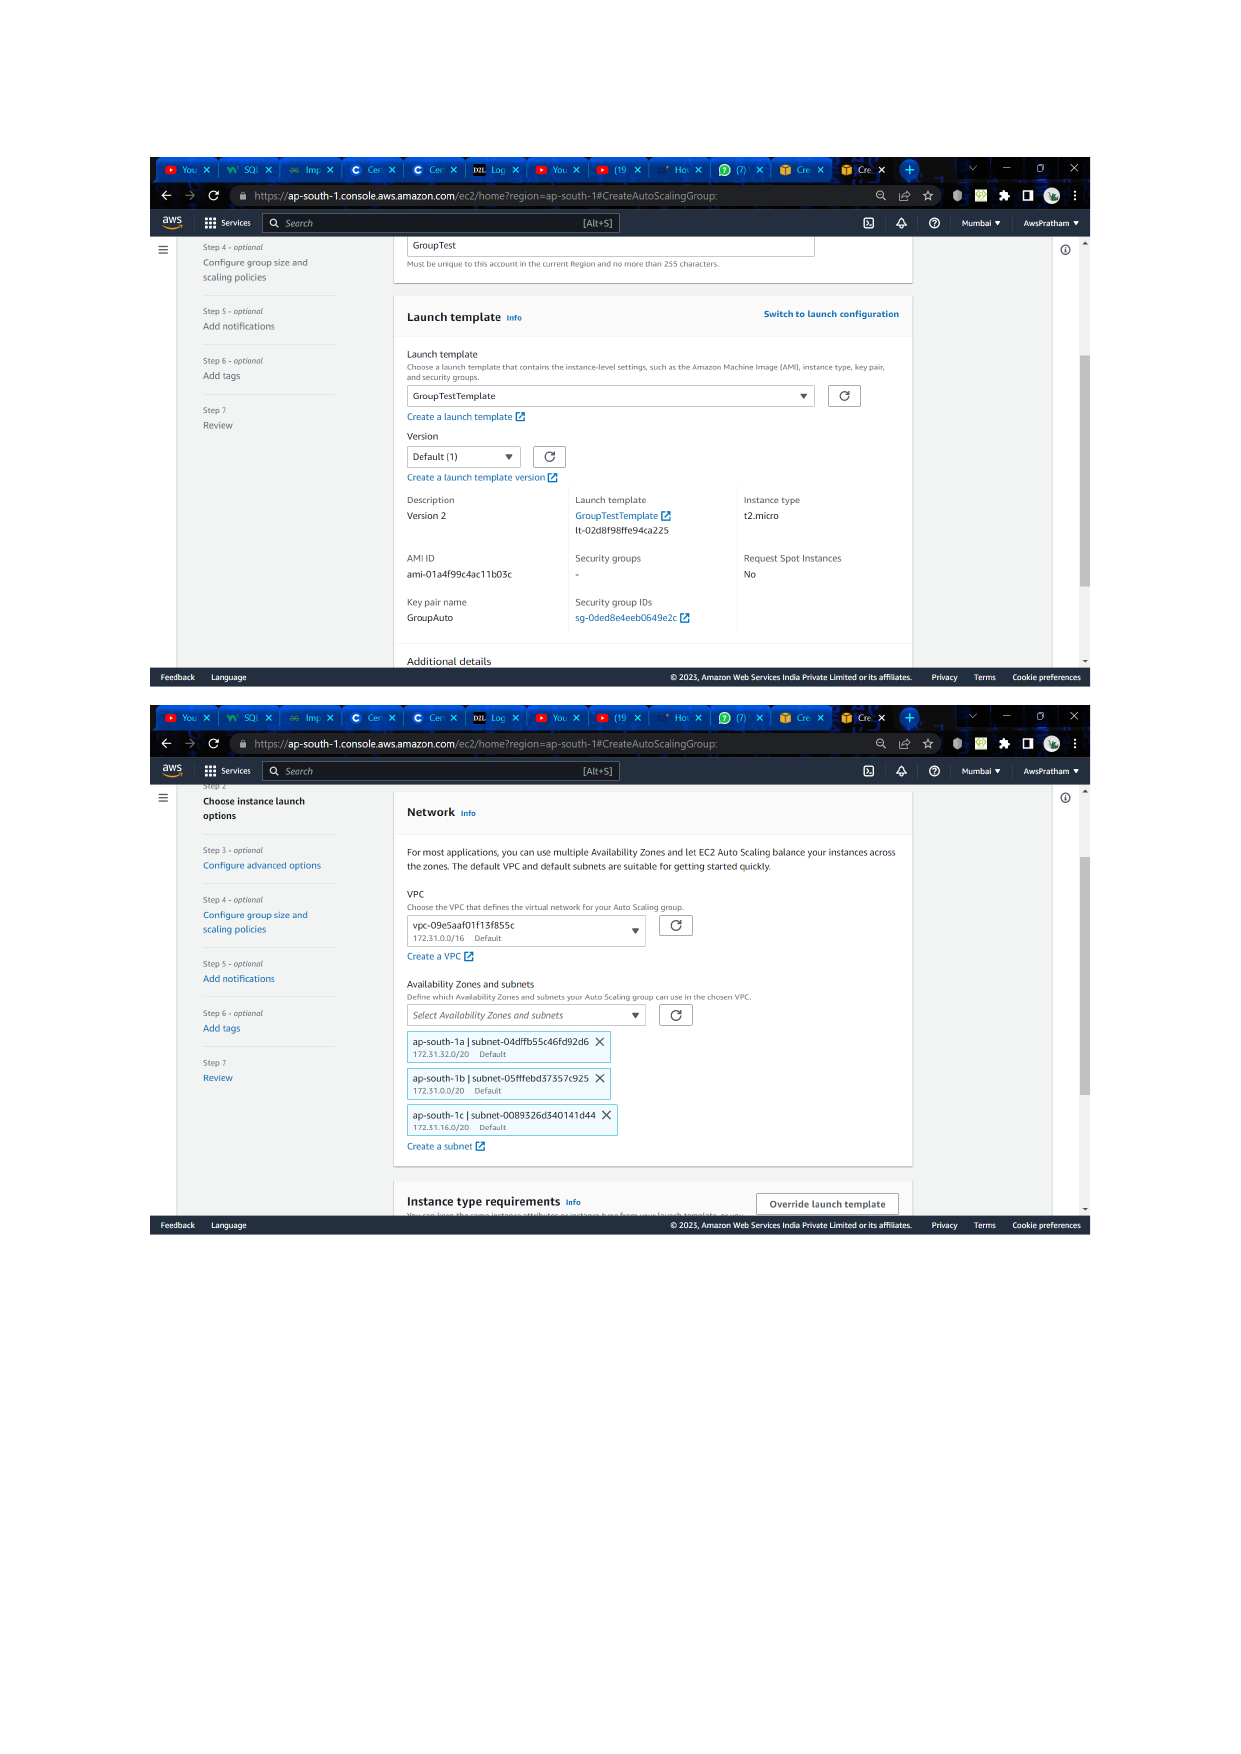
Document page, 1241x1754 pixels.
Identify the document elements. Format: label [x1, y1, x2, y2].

picture [150, 157, 1091, 687]
picture [150, 705, 1091, 1235]
